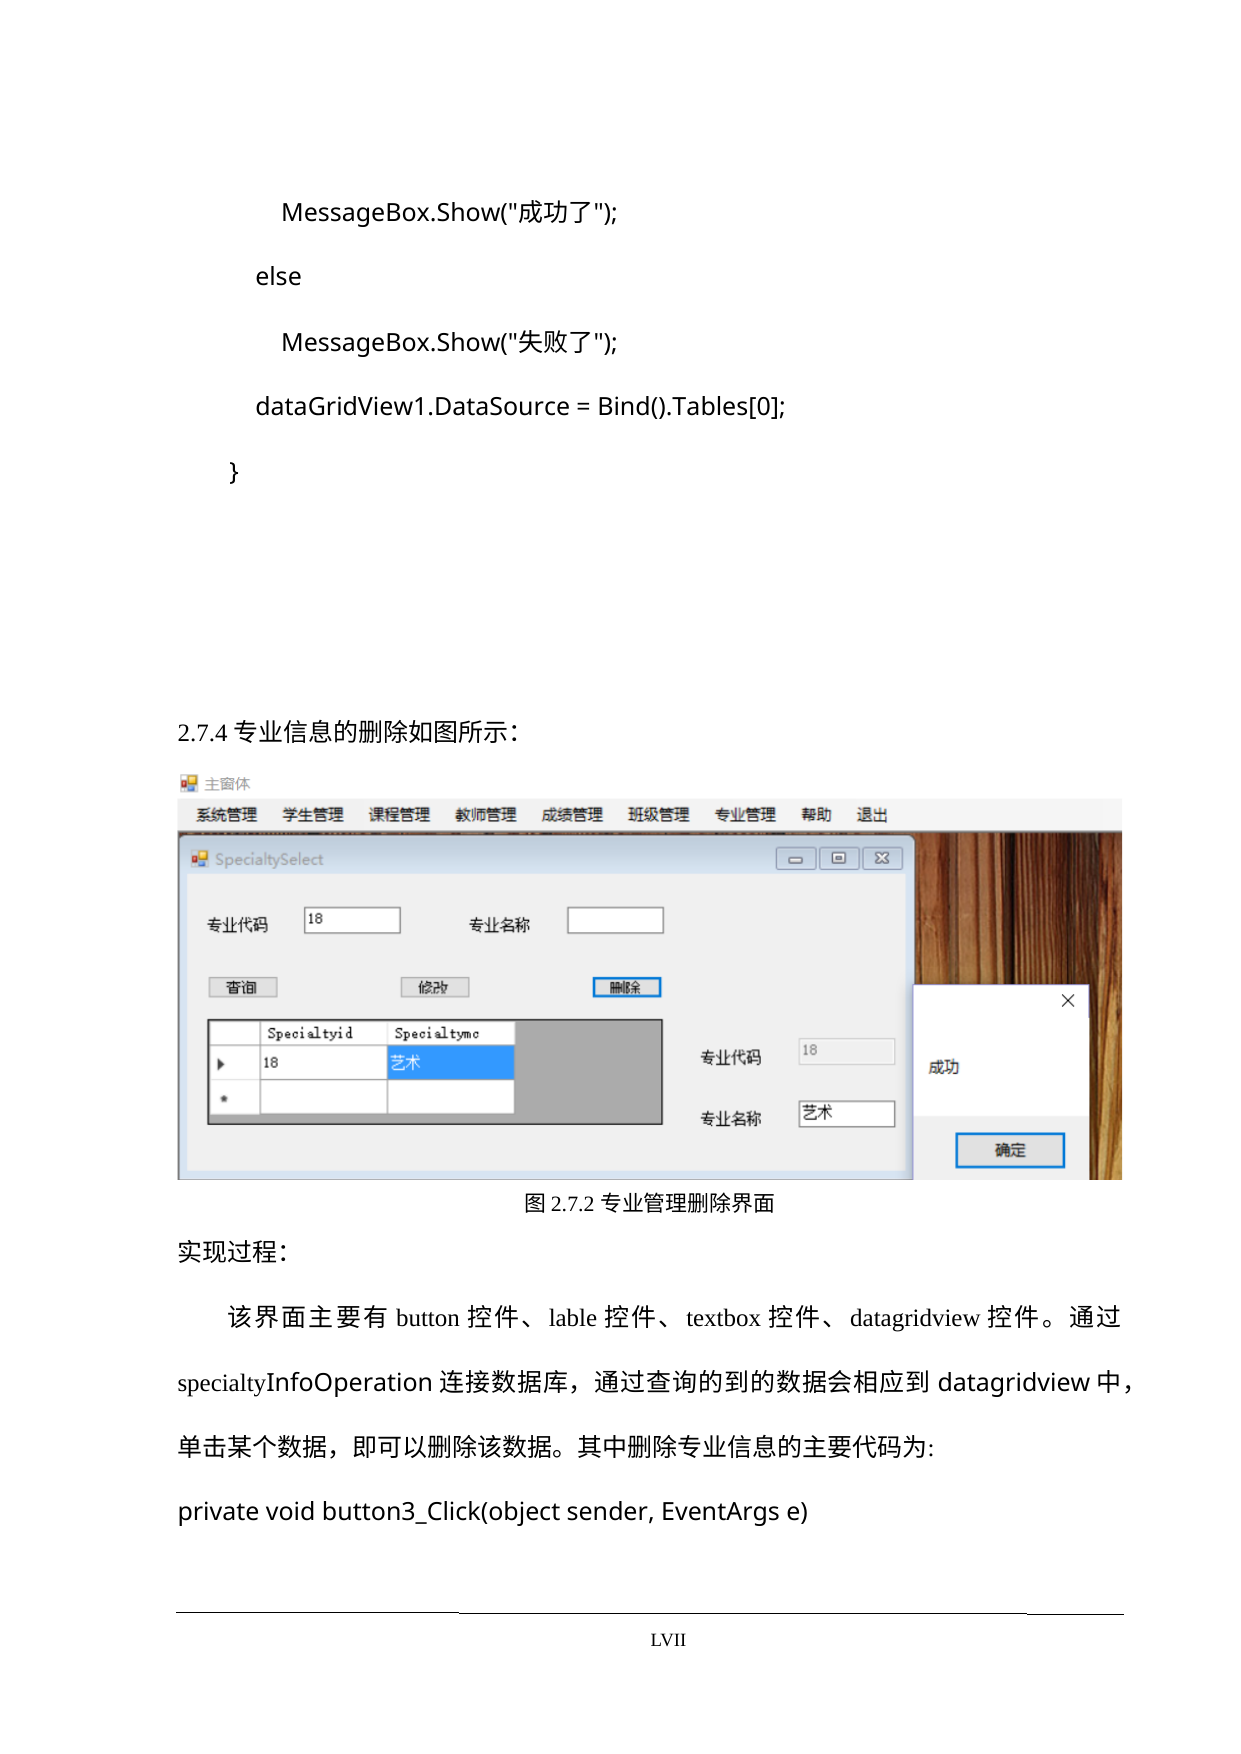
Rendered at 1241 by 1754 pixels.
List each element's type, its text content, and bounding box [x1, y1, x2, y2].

text 图2.7.2 专业管理删除界面 [177, 1186, 1122, 1218]
text MessageBox.Show("失败了"); [177, 308, 1122, 373]
text else [177, 243, 1122, 308]
picture [177, 769, 1123, 1180]
text MessageBox.Show("成功了"); [177, 178, 1122, 243]
text 2.7.4 专业信息的删除如图所示： [177, 698, 1122, 763]
text 该界面主要有button控件、lable控件、textbox控件、datagridview控件。通过specialtyInfoOperation连接数据库，通过查询的到的数据会相应到datagridview中，单击某个数据，即可以删除该数据。其中删除专业信息的主要代码为: [177, 1283, 1122, 1478]
text private void button3_Click(object sender, EventArgs e) [177, 1478, 1122, 1543]
text } [177, 438, 1122, 503]
text 实现过程： [177, 1218, 1122, 1283]
text dataGridView1.DataSource = Bind().Tables[0]; [177, 373, 1122, 438]
